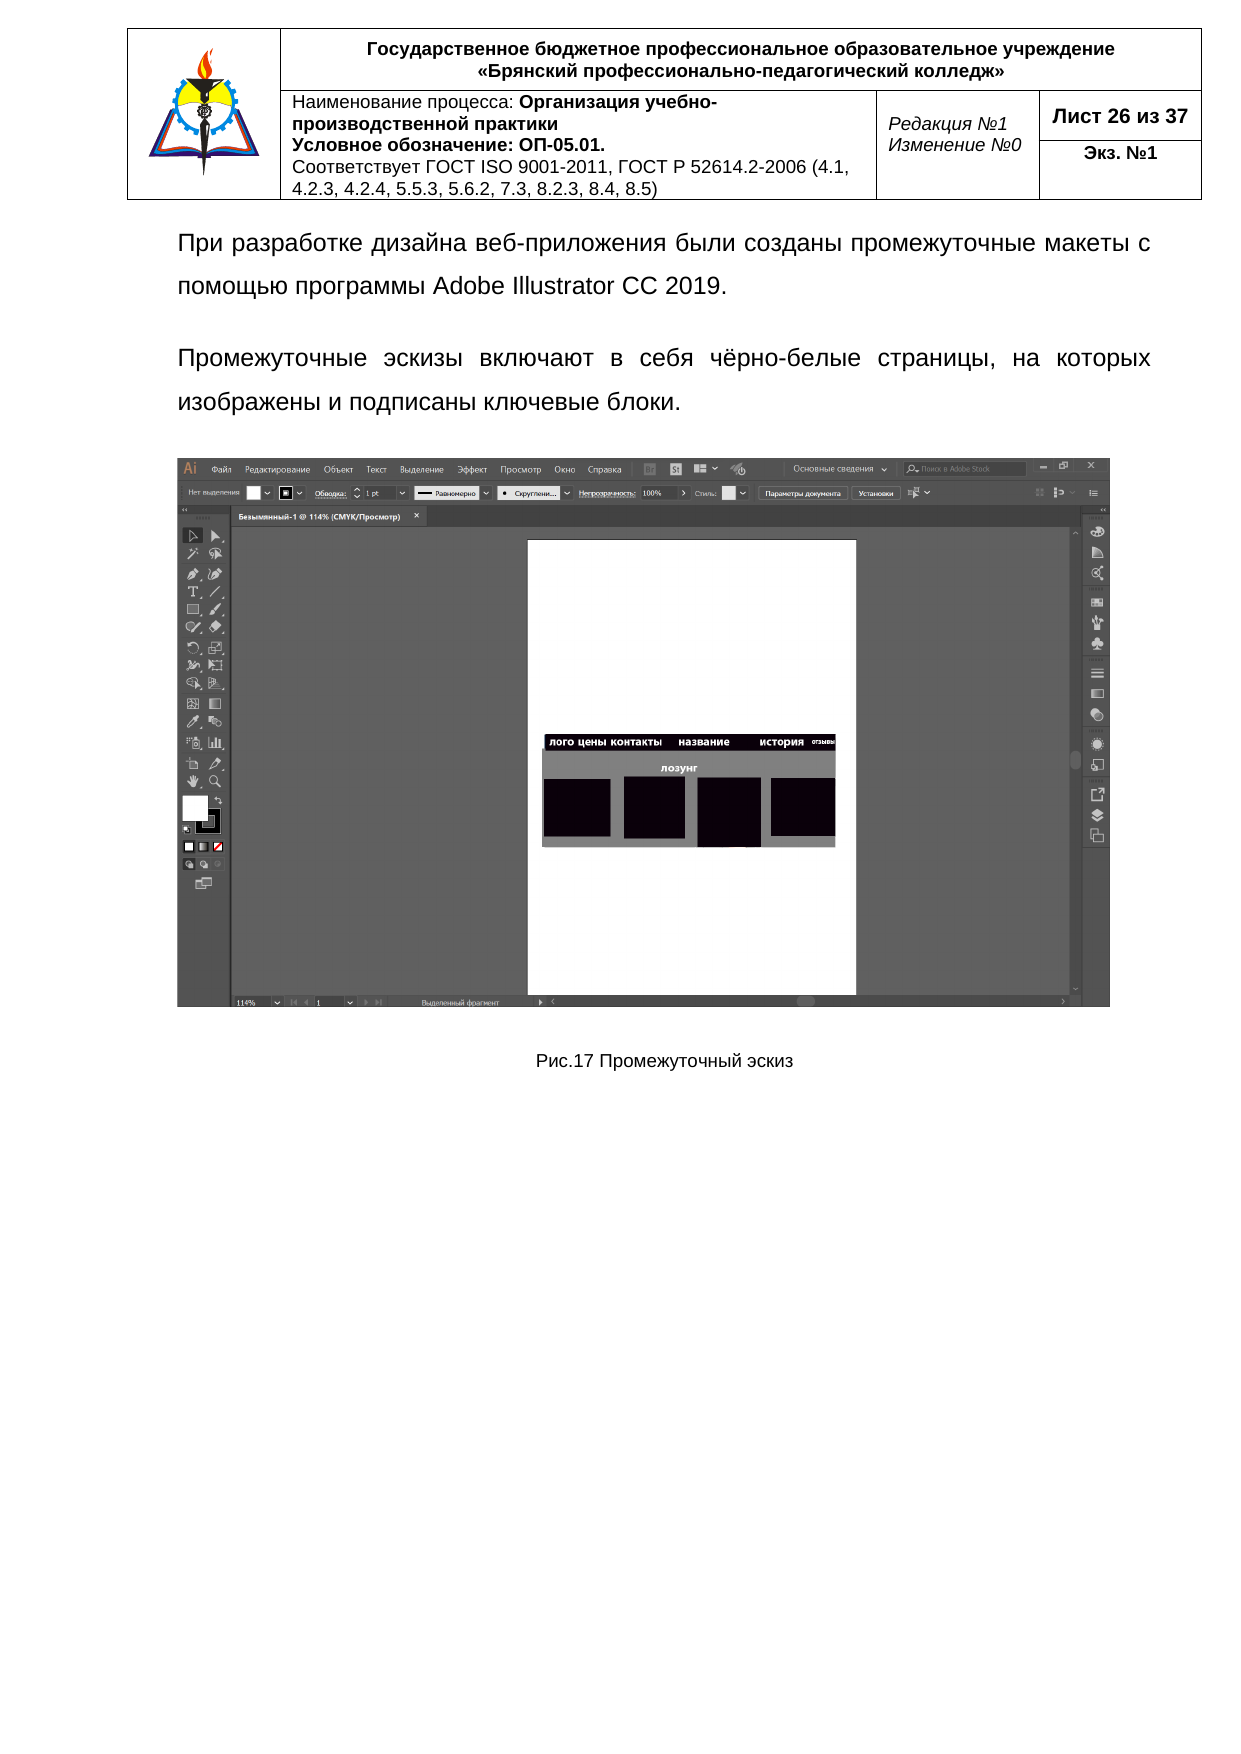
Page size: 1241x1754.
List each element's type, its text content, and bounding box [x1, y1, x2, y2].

picture [177, 458, 1110, 1007]
text Рис.17 Промежуточный эскиз [177, 1050, 1152, 1071]
text При разработке дизайна веб-приложения были созданы промежуточные макеты с помощью программы Adobe Illustrator CC 2019. [177, 228, 1152, 300]
text Промежуточные эскизы включают в себя чёрно-белые страницы, на которых изображены и подписаны ключевые блоки. [177, 343, 1152, 415]
